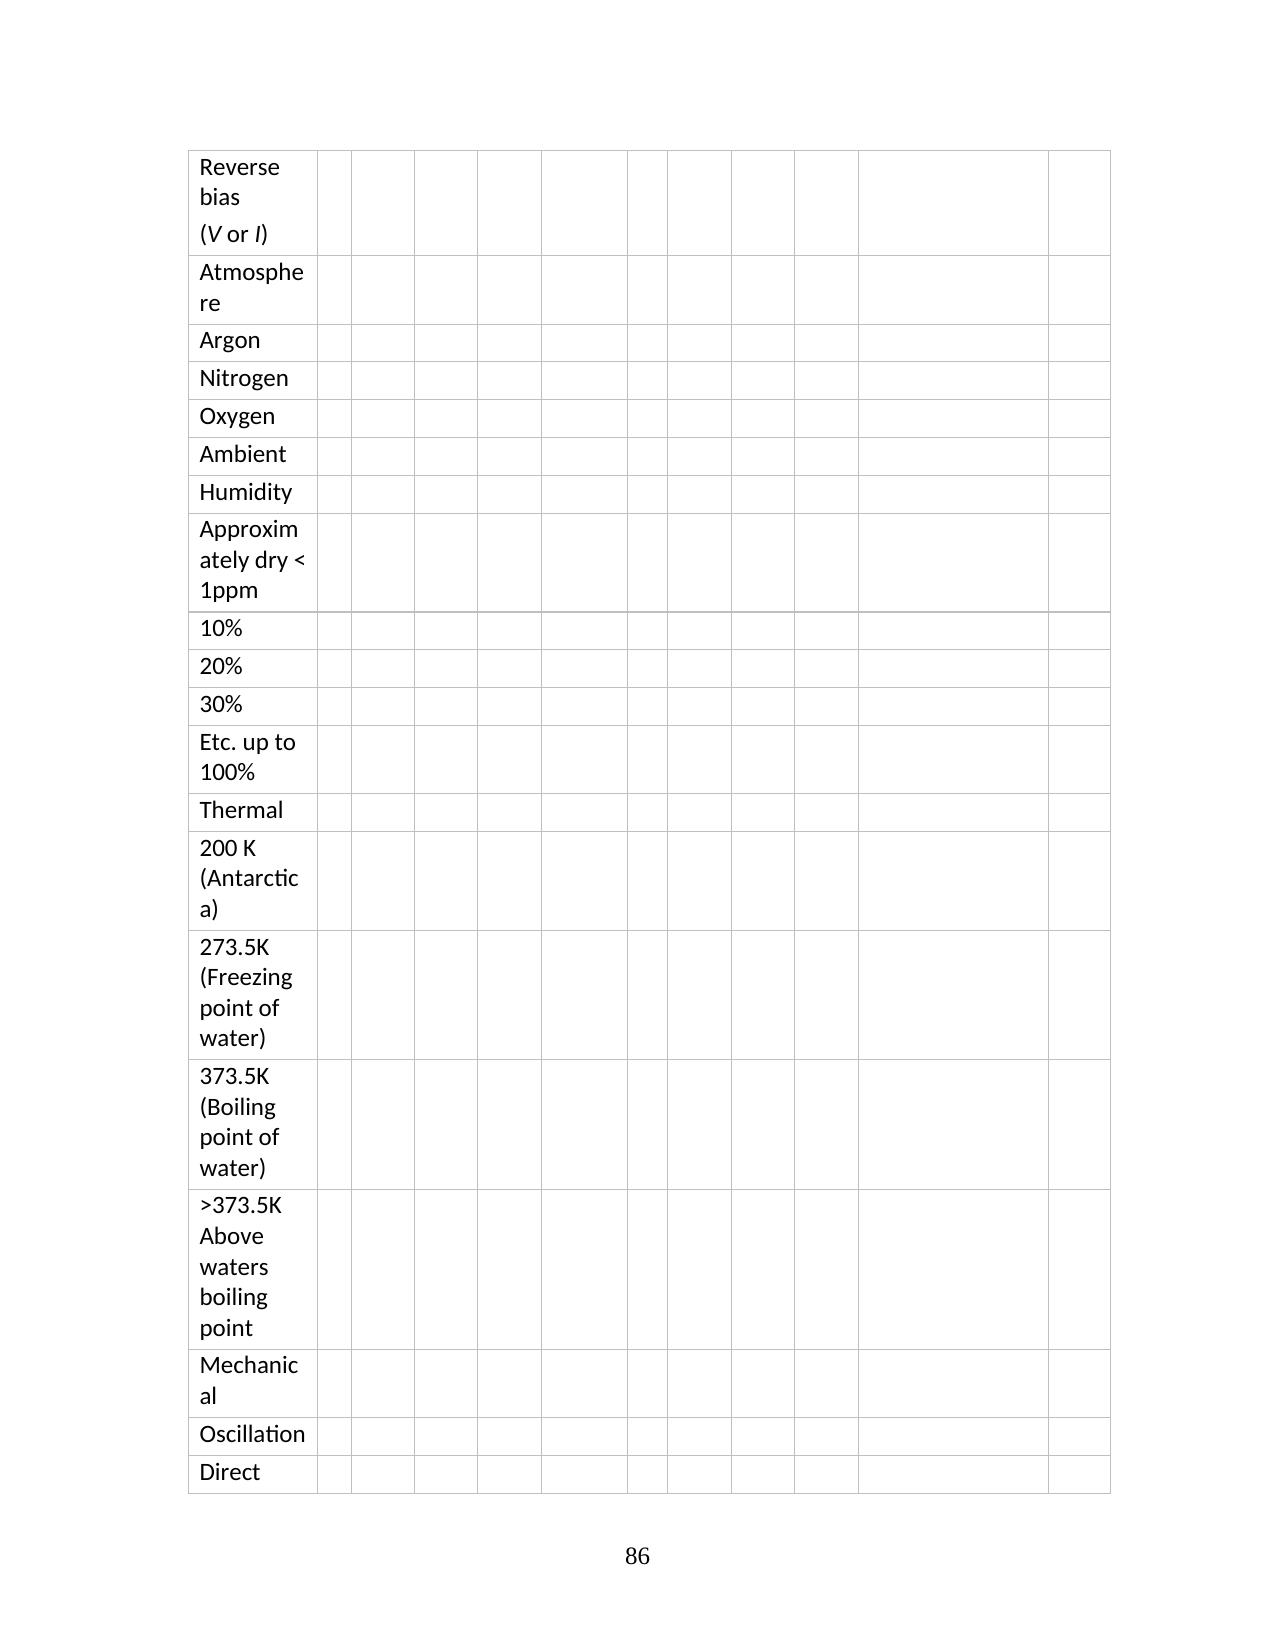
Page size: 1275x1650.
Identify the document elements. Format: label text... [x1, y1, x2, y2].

table_cell Oxygen [189, 400, 317, 437]
table_cell [668, 1350, 731, 1417]
table_cell [668, 650, 731, 687]
table_cell [628, 1418, 667, 1454]
table_cell [732, 1190, 794, 1348]
table_cell [1049, 931, 1110, 1059]
table_cell [859, 1418, 1048, 1454]
table_cell 373.5K (Boiling point of water) [189, 1060, 317, 1188]
table_cell [542, 613, 627, 649]
table_cell [1049, 476, 1110, 512]
table_cell [415, 832, 477, 930]
table_cell 10% [189, 613, 317, 649]
table_cell [352, 514, 414, 611]
table_cell 273.5K (Freezing point of water) [189, 931, 317, 1059]
table_cell [542, 514, 627, 611]
table_cell [859, 362, 1048, 399]
table_cell [732, 650, 794, 687]
table_cell [668, 256, 731, 323]
table_cell [542, 688, 627, 725]
table_cell [318, 438, 351, 475]
table_cell [1049, 794, 1110, 831]
table_cell Etc. up to 100% [189, 726, 317, 793]
table_cell [732, 1350, 794, 1417]
table_cell [859, 400, 1048, 437]
table_cell [795, 794, 858, 831]
table_cell [542, 726, 627, 793]
table_cell [668, 151, 731, 255]
table_cell [415, 1456, 477, 1492]
table_cell [859, 832, 1048, 930]
table_cell [352, 726, 414, 793]
table_cell [415, 1060, 477, 1188]
table_cell [732, 325, 794, 361]
table_cell [542, 151, 627, 255]
table_cell [668, 325, 731, 361]
table_cell [1049, 438, 1110, 475]
table_cell [352, 476, 414, 512]
table_cell Argon [189, 325, 317, 361]
table_cell [668, 514, 731, 611]
table_cell [352, 688, 414, 725]
table_cell [668, 726, 731, 793]
table_cell [478, 1350, 541, 1417]
table_cell [732, 726, 794, 793]
table_cell [732, 362, 794, 399]
table_cell [668, 438, 731, 475]
table_cell [542, 256, 627, 323]
table_cell [542, 1418, 627, 1454]
table_cell [542, 438, 627, 475]
table_cell [352, 931, 414, 1059]
table_cell [628, 726, 667, 793]
table_cell [1049, 362, 1110, 399]
table_cell [628, 325, 667, 361]
table_cell [859, 514, 1048, 611]
table_cell Ambient [189, 438, 317, 475]
table_cell [1049, 151, 1110, 255]
table_cell [352, 1350, 414, 1417]
table_cell [352, 362, 414, 399]
table_cell [732, 1060, 794, 1188]
table_cell [795, 438, 858, 475]
table_cell [668, 1456, 731, 1492]
table_cell [318, 514, 351, 611]
table_cell [415, 1350, 477, 1417]
table_cell [732, 1456, 794, 1492]
table_cell 20% [189, 650, 317, 687]
table_cell [352, 832, 414, 930]
table_cell [352, 1190, 414, 1348]
table_cell [318, 650, 351, 687]
table_cell [415, 1418, 477, 1454]
table_cell [628, 514, 667, 611]
table_cell [352, 794, 414, 831]
table_cell [668, 476, 731, 512]
table_cell [1049, 514, 1110, 611]
table_cell [1049, 400, 1110, 437]
table_cell [1049, 256, 1110, 323]
table_cell [1049, 1190, 1110, 1348]
table_cell [542, 1350, 627, 1417]
table_cell [668, 1060, 731, 1188]
table_cell [668, 613, 731, 649]
table_cell [859, 256, 1048, 323]
table_cell [352, 1456, 414, 1492]
table_cell [318, 613, 351, 649]
table_cell [1049, 650, 1110, 687]
table_cell [415, 514, 477, 611]
table_cell [542, 1190, 627, 1348]
table_cell [732, 794, 794, 831]
table_cell 30% [189, 688, 317, 725]
table_cell [628, 1350, 667, 1417]
table_cell [1049, 726, 1110, 793]
table_cell [318, 325, 351, 361]
table_cell [318, 476, 351, 512]
table_cell [628, 362, 667, 399]
table_cell [732, 151, 794, 255]
table_cell Humidity [189, 476, 317, 512]
table_cell [795, 151, 858, 255]
table_cell [478, 1190, 541, 1348]
table_cell [859, 1190, 1048, 1348]
table_cell [1049, 1456, 1110, 1492]
table_cell [542, 362, 627, 399]
table_cell [478, 931, 541, 1059]
table_cell [542, 476, 627, 512]
table_cell [415, 613, 477, 649]
table_cell [668, 832, 731, 930]
table_cell [478, 325, 541, 361]
table_cell Nitrogen [189, 362, 317, 399]
table_cell [732, 688, 794, 725]
table_cell [628, 613, 667, 649]
table_cell [318, 151, 351, 255]
table_cell [795, 650, 858, 687]
table_cell [668, 400, 731, 437]
table_cell [542, 832, 627, 930]
table_cell [795, 362, 858, 399]
table_cell [859, 794, 1048, 831]
table_cell [415, 931, 477, 1059]
table_cell [478, 613, 541, 649]
table_cell [318, 726, 351, 793]
table_cell [318, 1418, 351, 1454]
table_cell [478, 688, 541, 725]
table_cell Oscillation [189, 1418, 317, 1454]
table_cell [628, 438, 667, 475]
table_cell [318, 688, 351, 725]
table_cell [318, 1350, 351, 1417]
table_cell [352, 438, 414, 475]
table_cell [859, 1060, 1048, 1188]
table_cell [732, 476, 794, 512]
table_cell Thermal [189, 794, 317, 831]
table_cell [795, 931, 858, 1059]
table_cell [668, 931, 731, 1059]
table_cell [795, 476, 858, 512]
table_cell [795, 1190, 858, 1348]
table_cell [1049, 832, 1110, 930]
table_cell [668, 362, 731, 399]
table_cell [628, 931, 667, 1059]
table_cell [542, 931, 627, 1059]
table_cell [628, 688, 667, 725]
table_cell [668, 688, 731, 725]
table_cell [478, 514, 541, 611]
table_cell [478, 151, 541, 255]
table_cell [859, 1456, 1048, 1492]
table_cell [732, 931, 794, 1059]
table_cell [318, 931, 351, 1059]
table_cell [415, 1190, 477, 1348]
table_cell [318, 1060, 351, 1188]
table_cell [628, 1190, 667, 1348]
table_cell [795, 832, 858, 930]
table_cell [478, 400, 541, 437]
table_cell [795, 1060, 858, 1188]
table_cell [352, 400, 414, 437]
table_cell [478, 476, 541, 512]
table_cell [795, 256, 858, 323]
table_cell [668, 1418, 731, 1454]
table_cell [795, 1418, 858, 1454]
table_cell 200 K (Antarctica) [189, 832, 317, 930]
table_cell [415, 256, 477, 323]
table_cell [859, 688, 1048, 725]
table_cell [1049, 1060, 1110, 1188]
table_cell [415, 438, 477, 475]
table_cell [542, 1060, 627, 1188]
table_cell [318, 256, 351, 323]
table_cell [318, 1190, 351, 1348]
table_cell [795, 400, 858, 437]
table_cell [542, 794, 627, 831]
table_cell [628, 256, 667, 323]
table_cell [1049, 1350, 1110, 1417]
table_cell [318, 1456, 351, 1492]
table_cell [318, 362, 351, 399]
table_cell [478, 1418, 541, 1454]
table_cell [732, 514, 794, 611]
table_cell [628, 1456, 667, 1492]
table_cell [542, 400, 627, 437]
table_cell [352, 650, 414, 687]
table_cell [795, 325, 858, 361]
table_cell [415, 794, 477, 831]
table_cell [859, 325, 1048, 361]
table_cell [732, 832, 794, 930]
table_cell [859, 476, 1048, 512]
table_cell [415, 688, 477, 725]
table_cell [478, 1060, 541, 1188]
table_cell [415, 151, 477, 255]
table_cell [795, 726, 858, 793]
table_cell [668, 794, 731, 831]
table_cell [795, 1456, 858, 1492]
table_cell [415, 726, 477, 793]
table_cell [859, 726, 1048, 793]
table_cell [415, 325, 477, 361]
table_cell [795, 688, 858, 725]
table_cell [318, 400, 351, 437]
table_cell [795, 1350, 858, 1417]
table_cell [732, 613, 794, 649]
table_cell [318, 794, 351, 831]
table_cell [542, 325, 627, 361]
table_cell [732, 438, 794, 475]
table_cell [478, 1456, 541, 1492]
table_cell [859, 1350, 1048, 1417]
table_cell [415, 400, 477, 437]
table_cell [478, 438, 541, 475]
table_cell [415, 650, 477, 687]
table_cell [542, 650, 627, 687]
table_cell [795, 613, 858, 649]
table_cell [478, 650, 541, 687]
table_cell [352, 325, 414, 361]
table_cell [859, 151, 1048, 255]
table_cell [352, 613, 414, 649]
table_cell [1049, 613, 1110, 649]
table_cell [478, 362, 541, 399]
table_cell [859, 931, 1048, 1059]
table_cell [478, 726, 541, 793]
table_cell [732, 256, 794, 323]
table_cell Approximately dry < 1ppm [189, 514, 317, 611]
table_cell [628, 151, 667, 255]
table_cell Atmosphere [189, 256, 317, 323]
table_cell [628, 832, 667, 930]
table_cell [859, 650, 1048, 687]
table_cell [415, 476, 477, 512]
table_cell [859, 438, 1048, 475]
table_cell [352, 256, 414, 323]
table_cell [478, 794, 541, 831]
table_cell [628, 476, 667, 512]
table_cell [478, 256, 541, 323]
table_cell [542, 1456, 627, 1492]
table_cell [478, 832, 541, 930]
table_cell [628, 1060, 667, 1188]
table_cell >373.5K Above waters boiling point [189, 1190, 317, 1348]
table_cell [415, 362, 477, 399]
table_cell Direct impact [189, 1456, 317, 1492]
table_cell [732, 400, 794, 437]
table_cell [1049, 325, 1110, 361]
table_cell [859, 613, 1048, 649]
table_cell [628, 650, 667, 687]
table_cell [352, 1418, 414, 1454]
table_cell [1049, 1418, 1110, 1454]
table_cell Reverse bias (V or I) [189, 151, 317, 255]
table_cell [668, 1190, 731, 1348]
table_cell Mechanical [189, 1350, 317, 1417]
table_cell [628, 400, 667, 437]
table_cell [318, 832, 351, 930]
table_cell [732, 1418, 794, 1454]
table_cell [352, 151, 414, 255]
table_cell [628, 794, 667, 831]
table_cell [352, 1060, 414, 1188]
table_cell [1049, 688, 1110, 725]
table_cell [795, 514, 858, 611]
